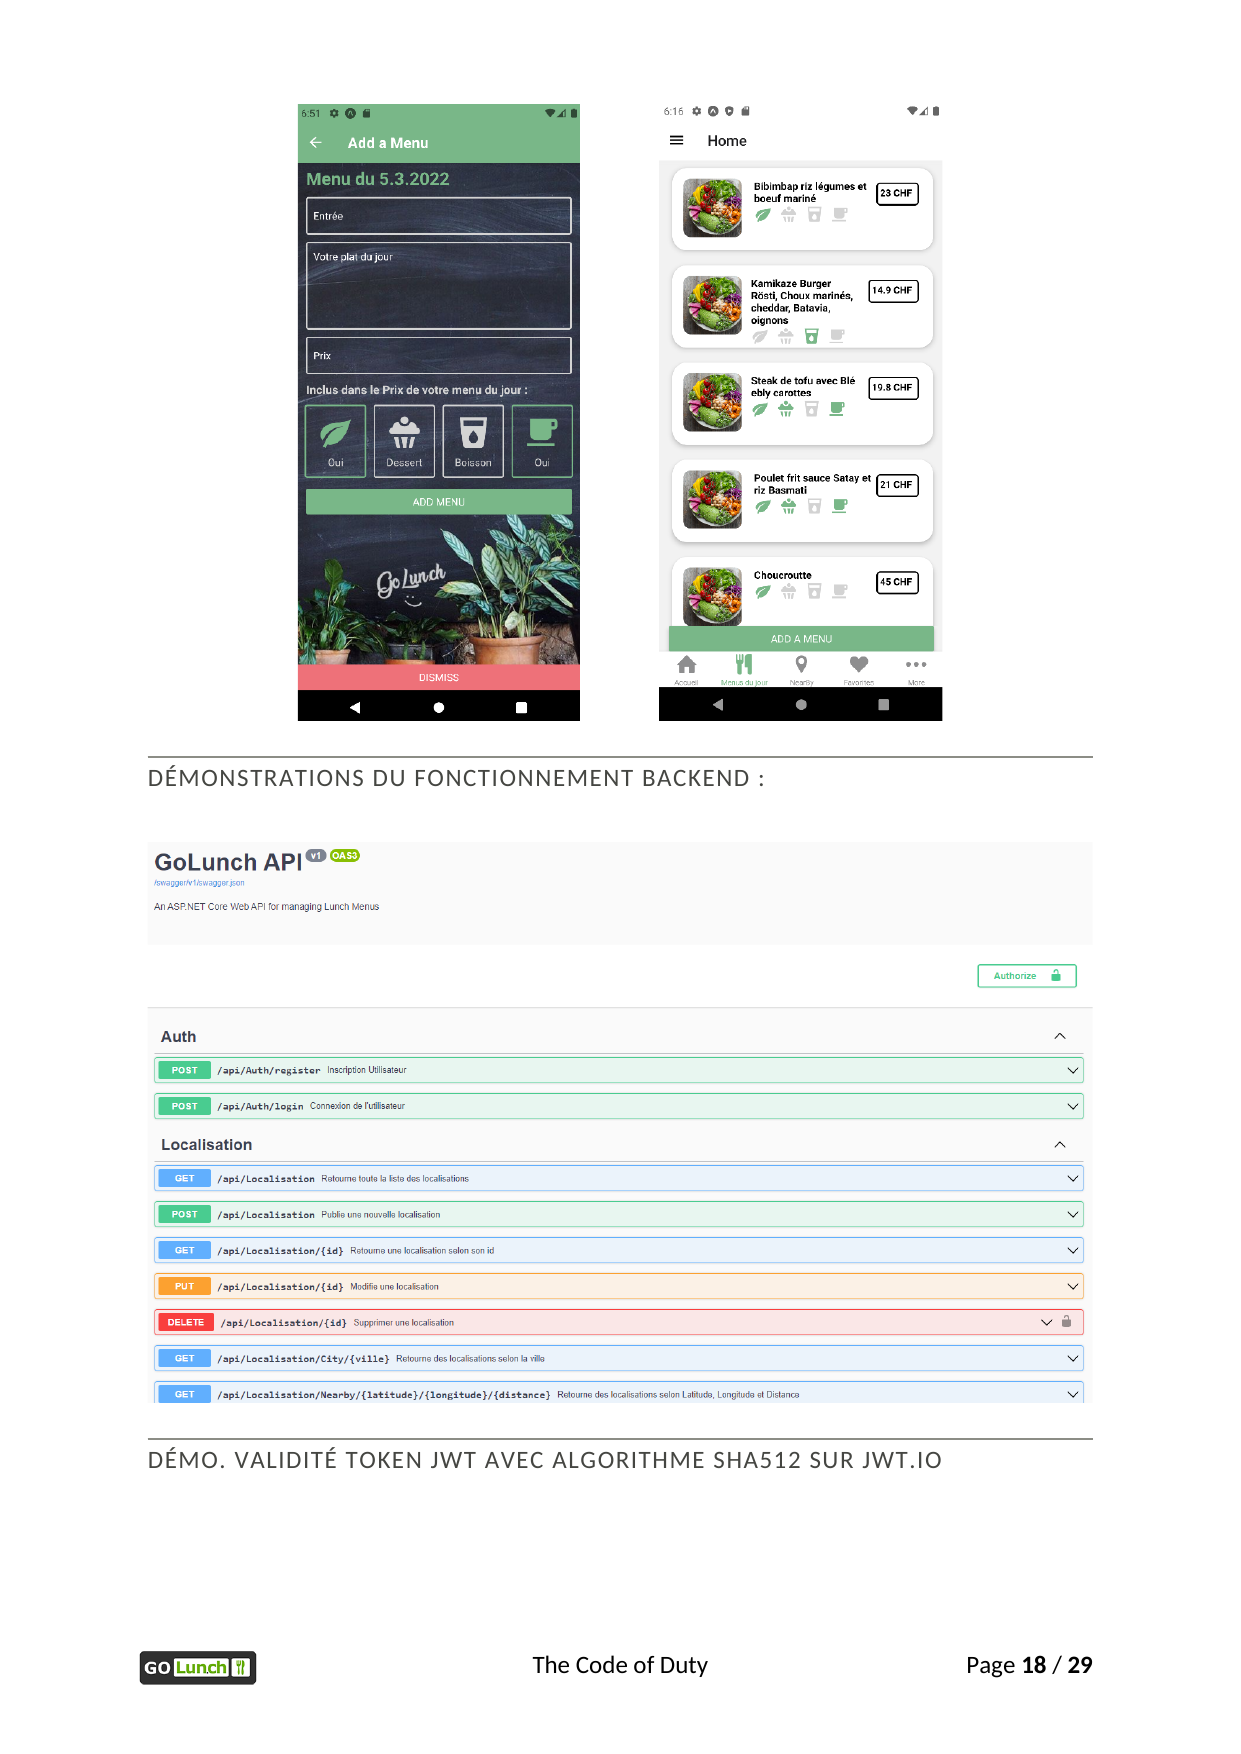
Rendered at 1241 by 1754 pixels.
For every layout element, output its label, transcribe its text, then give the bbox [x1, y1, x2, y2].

subtitle Démonstrations du fonctionnement backend : [148, 758, 1093, 827]
picture [136, 1648, 260, 1687]
picture [147, 842, 1093, 1403]
picture [297, 104, 580, 721]
picture [659, 104, 943, 721]
subtitle Démo. validité token JWT avec algorithme SHA512 sur jwt.io [148, 1440, 1093, 1509]
